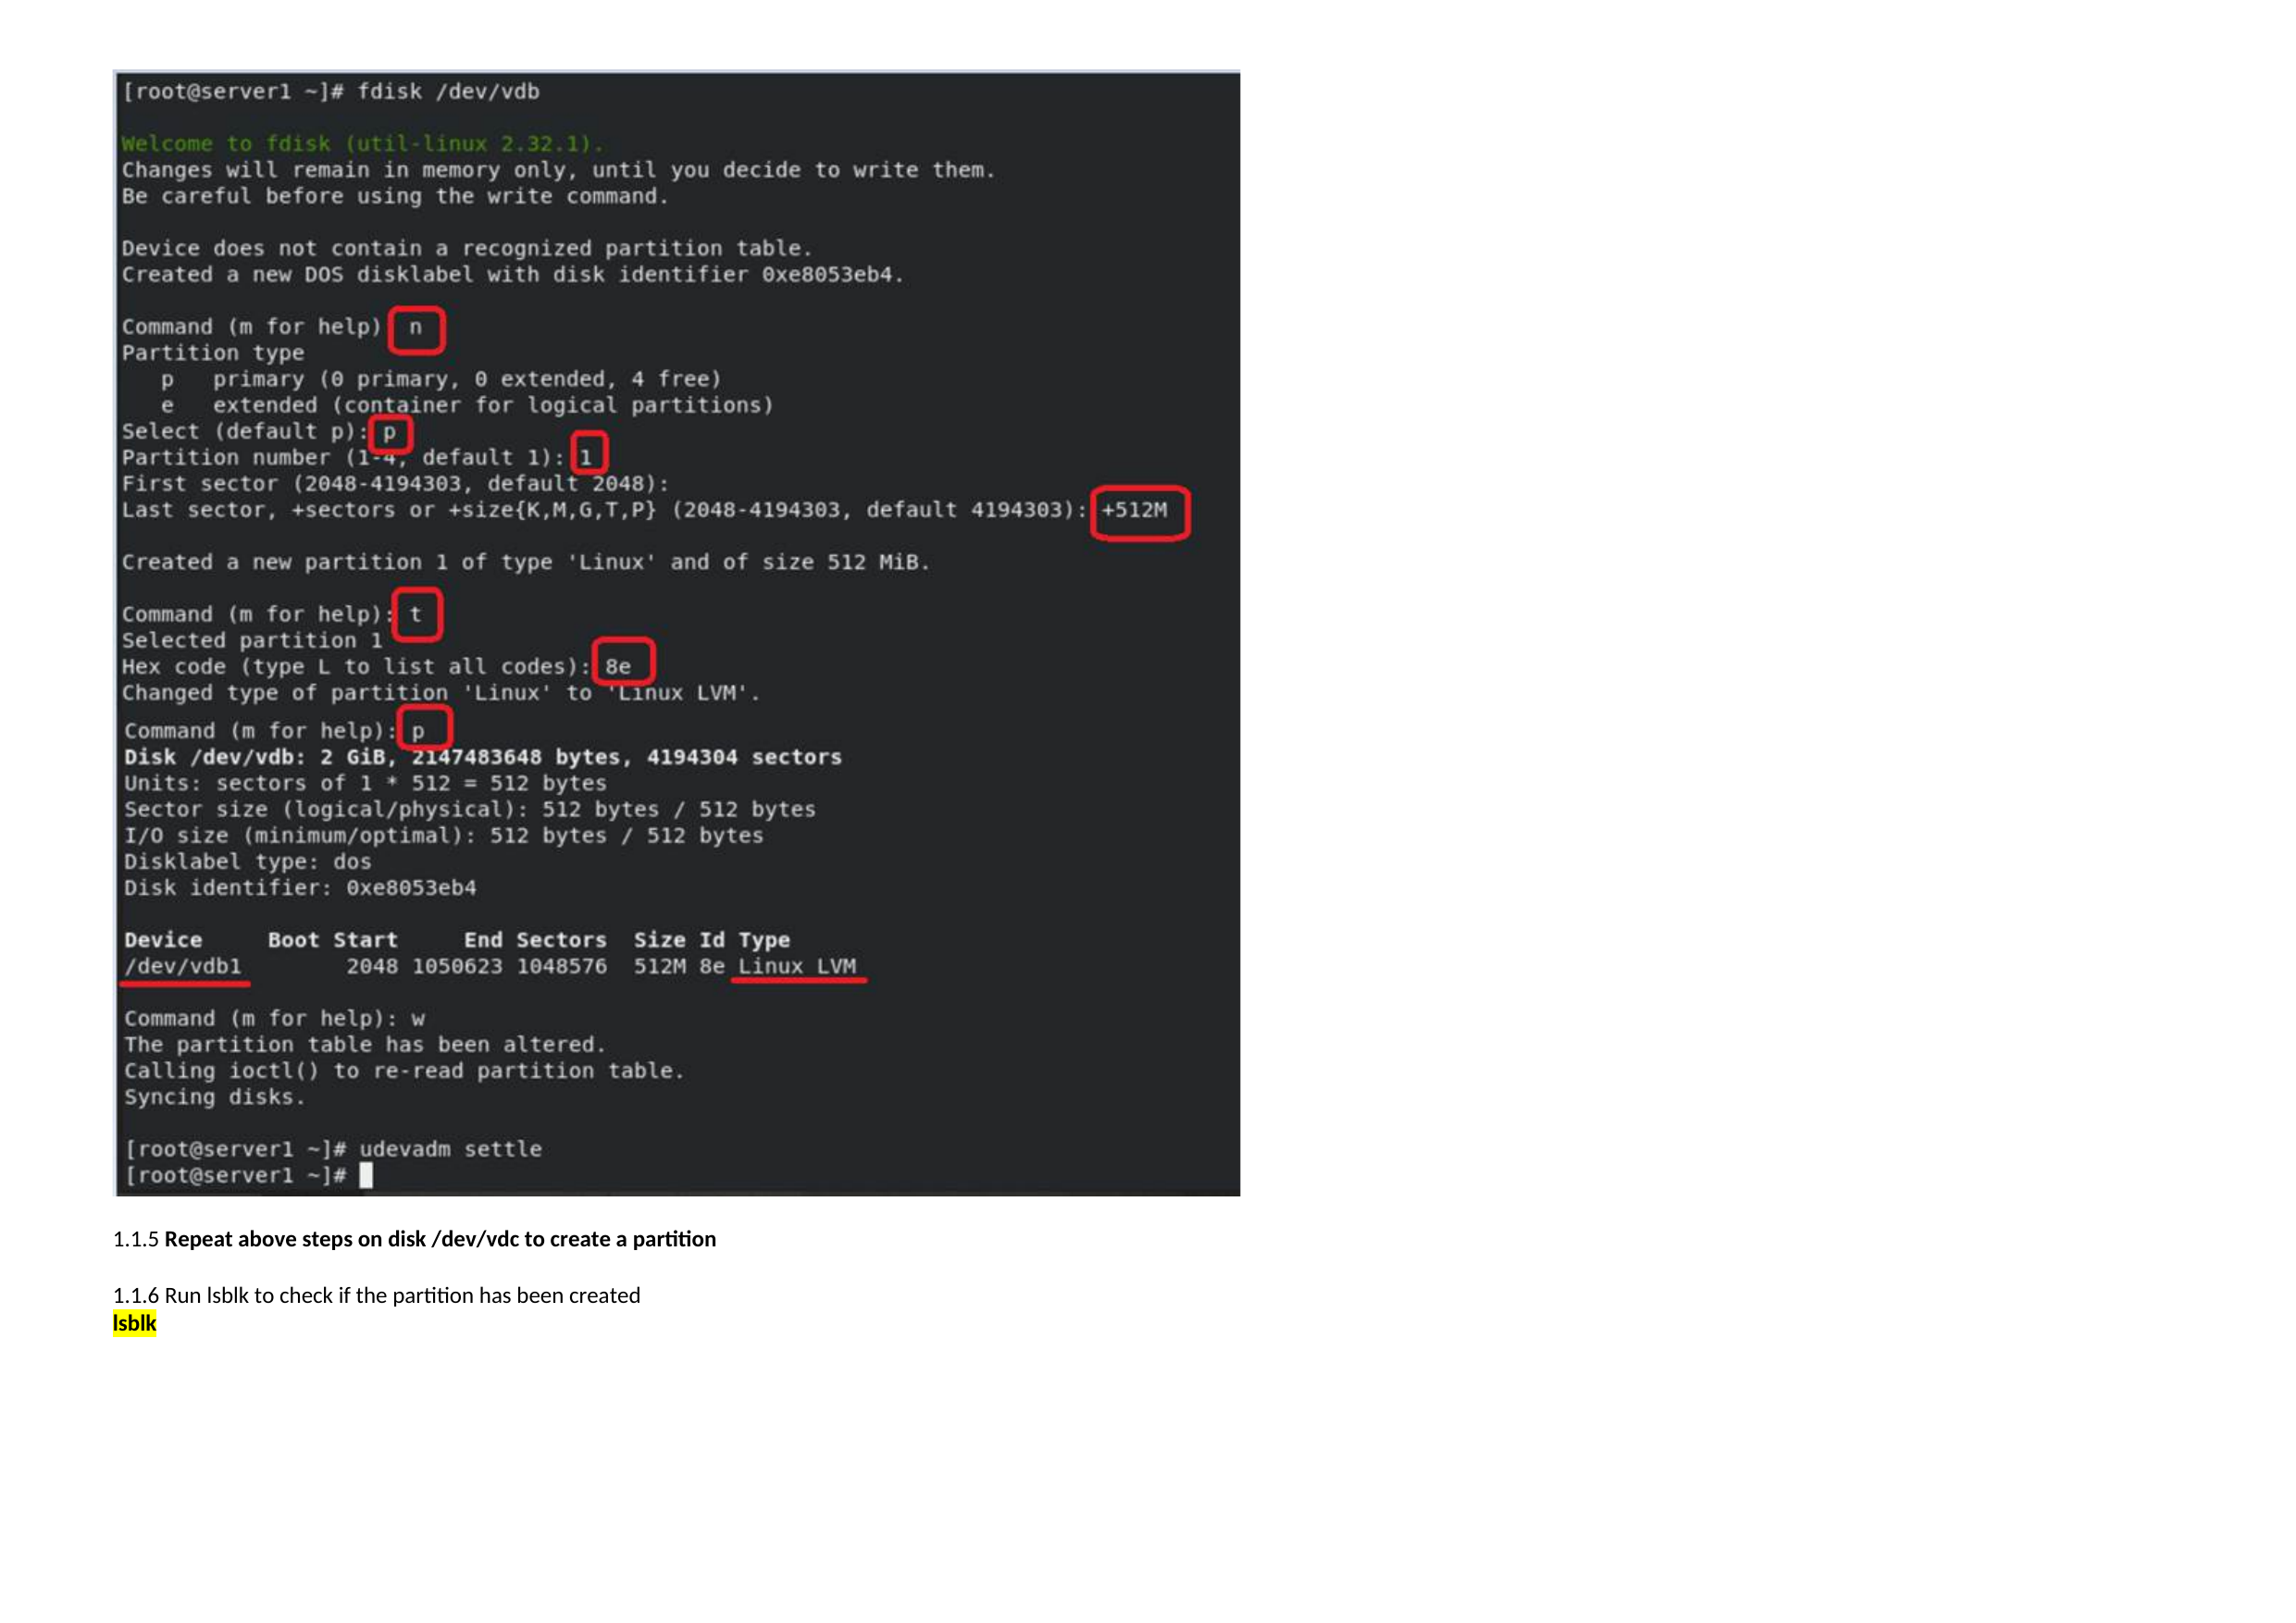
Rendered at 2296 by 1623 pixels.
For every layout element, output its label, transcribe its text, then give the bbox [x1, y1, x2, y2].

text 1.1.6 Run lsblk to check if the partition has been created [113, 1281, 2226, 1308]
text 1.1.5 Repeat above steps on disk /dev/vdc to create a partition [113, 1224, 2226, 1252]
text lsblk [113, 1308, 2226, 1337]
picture [112, 69, 1241, 1196]
